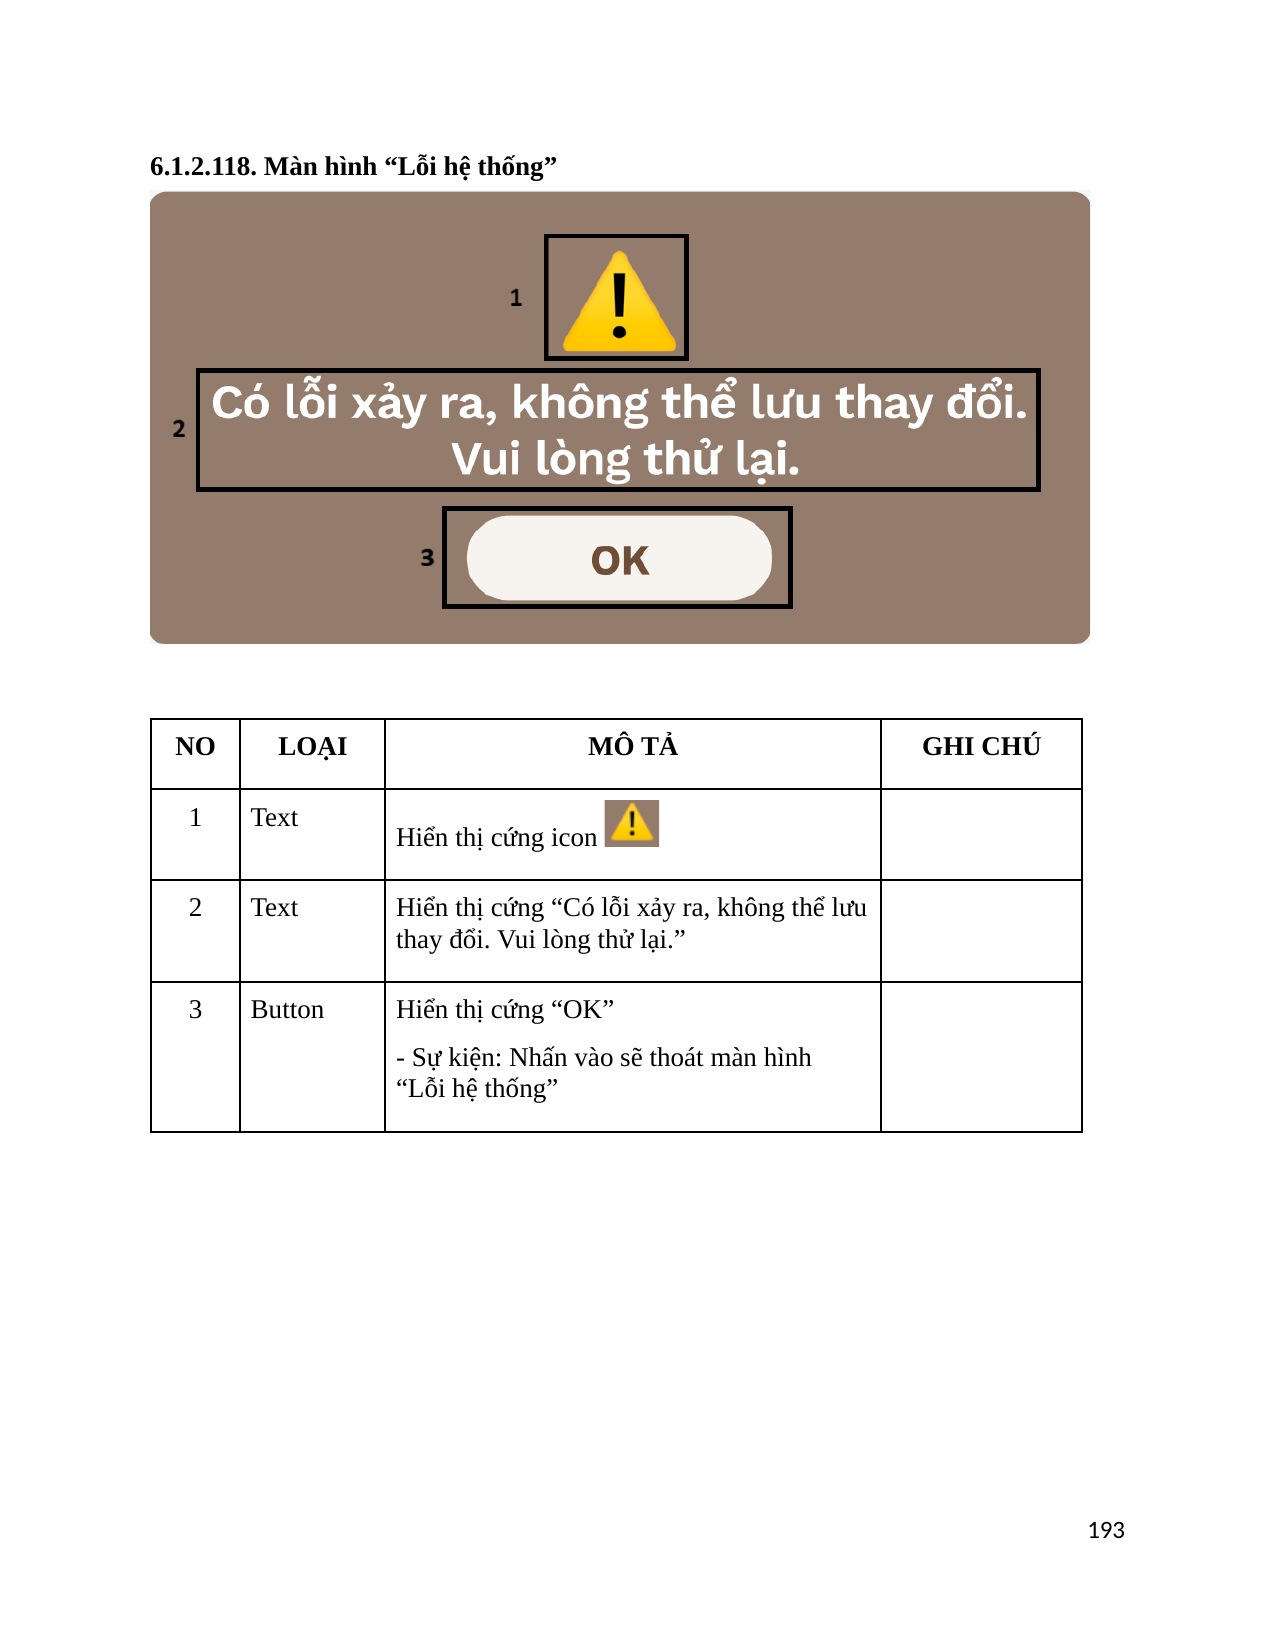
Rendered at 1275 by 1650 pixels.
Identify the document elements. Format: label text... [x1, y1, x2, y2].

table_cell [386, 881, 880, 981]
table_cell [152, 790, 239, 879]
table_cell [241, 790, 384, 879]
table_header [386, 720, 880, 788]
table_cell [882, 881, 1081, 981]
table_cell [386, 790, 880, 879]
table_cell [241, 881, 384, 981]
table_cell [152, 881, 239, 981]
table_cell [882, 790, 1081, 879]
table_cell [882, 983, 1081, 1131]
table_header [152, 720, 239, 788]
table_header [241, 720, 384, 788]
picture [604, 800, 660, 847]
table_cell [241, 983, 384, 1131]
picture [150, 190, 1091, 644]
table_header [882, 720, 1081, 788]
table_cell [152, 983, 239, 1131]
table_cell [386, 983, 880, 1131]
subtitle 6.1.2.118. Màn hình “Lỗi hệ thống” [150, 150, 1125, 181]
